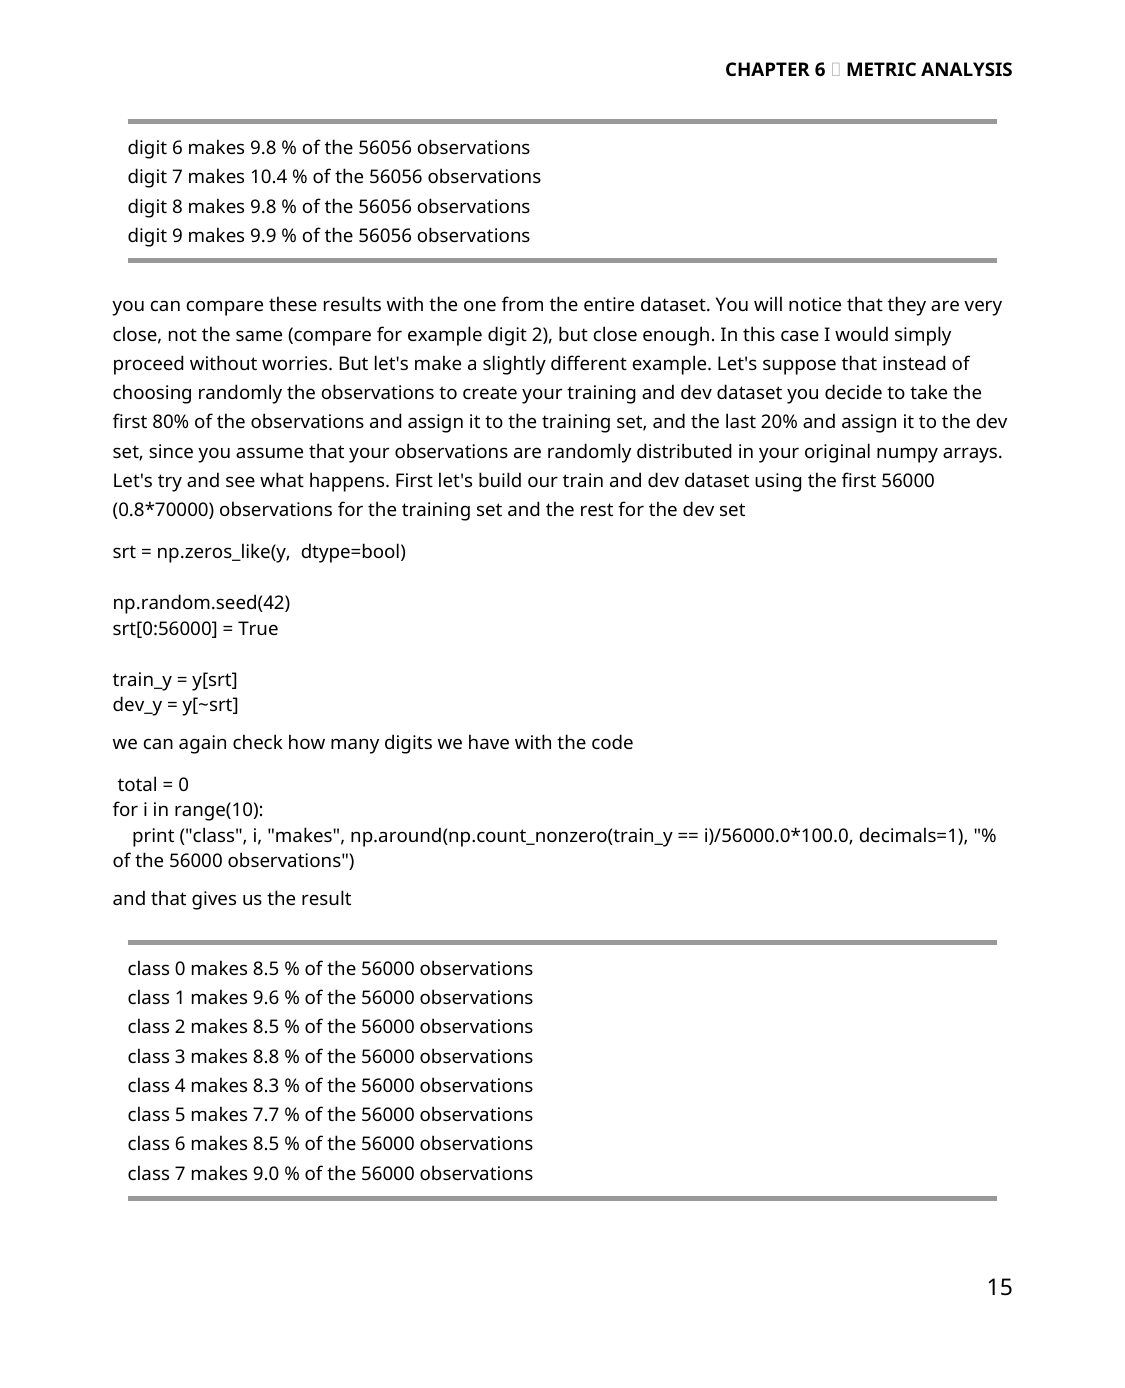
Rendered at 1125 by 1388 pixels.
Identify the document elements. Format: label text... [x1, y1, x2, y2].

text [127, 120, 997, 263]
text np.random.seed(42) [112, 589, 1012, 615]
text you can compare these results with the one from the entire dataset. You will notice that they are very close, not the same (compare for example digit 2), but close enough. In this case I would simply proceed without worries. But let's make a slightly different example. Let's suppose that instead of choosing randomly the observations to create your training and dev dataset you decide to take the first 80% of the observations and assign it to the training set, and the last 20% and assign it to the dev set, since you assume that your observations are randomly distributed in your original numpy arrays. Let's try and see what happens. First let's build our train and dev dataset using the first 56000 (0.8*70000) observations for the training set and the rest for the dev set [112, 292, 1012, 522]
text train_y = y[srt] [112, 666, 1012, 691]
text print ("class", i, "makes", np.around(np.count_nonzero(train_y == i)/56000.0*100.0, decimals=1), "% of the 56000 observations") [112, 822, 1012, 873]
text total = 0 [112, 771, 1012, 797]
text for i in range(10): [112, 797, 1012, 822]
text srt = np.zeros_like(y, dtype=bool) [112, 538, 1012, 564]
text srt[0:56000] = True [112, 615, 1012, 640]
text and that gives us the result [112, 886, 1012, 911]
text we can again check how many digits we have with the code [112, 729, 1012, 755]
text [127, 941, 997, 1201]
text dev_y = y[~srt] [112, 691, 1012, 717]
